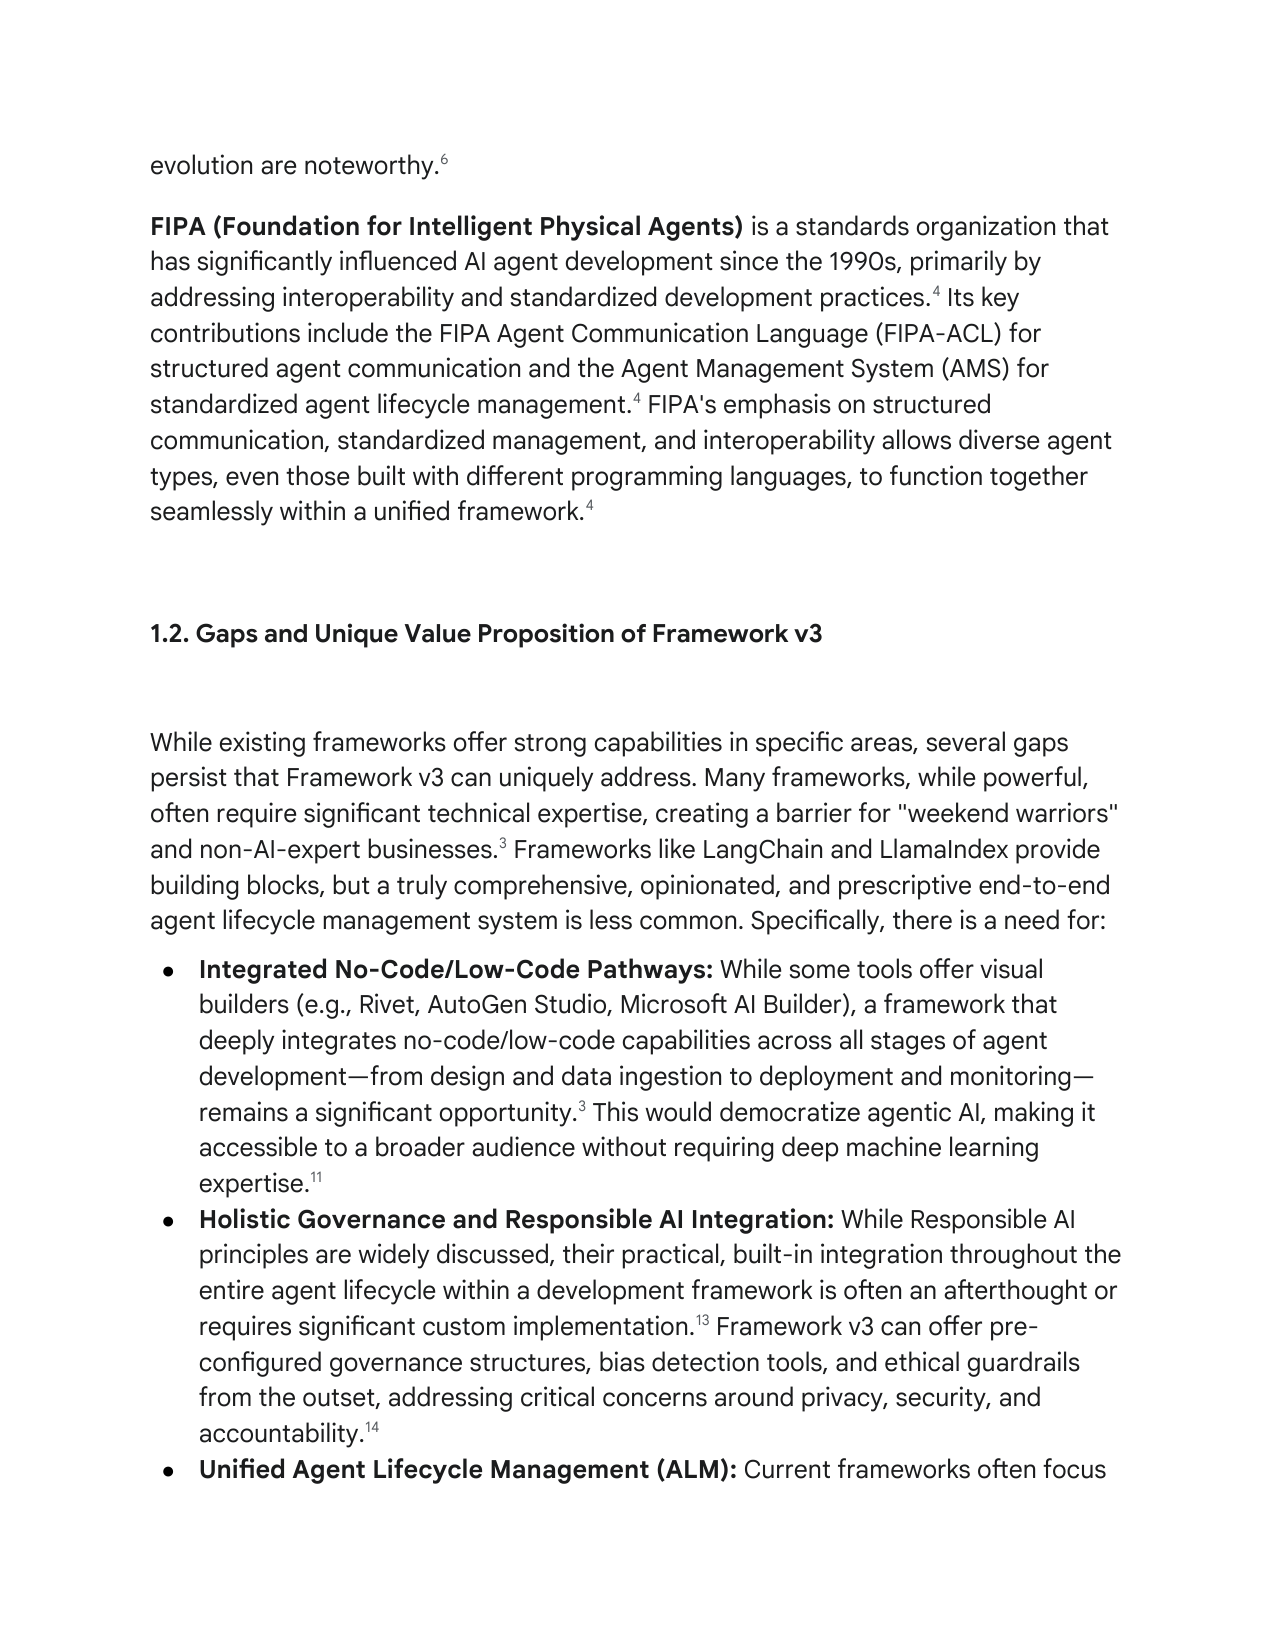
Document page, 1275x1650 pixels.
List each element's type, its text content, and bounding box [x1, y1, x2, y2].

subtitle 1.2. Gaps and Unique Value Proposition of Framework v3 [150, 618, 1125, 649]
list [161, 1454, 1125, 1485]
list Holistic Governance and Responsible AI Integration: While Responsible AI principles are widely discussed, their practical, built-in integration throughout the entire agent lifecycle within a development framework is often an afterthought or requires significant custom implementation.13 Framework v3 can offer pre-configured governance structures, bias detection tools, and ethical guardrails from the outset, addressing critical concerns around privacy, security, and accountability.14 [161, 1204, 1125, 1450]
text While existing frameworks offer strong capabilities in specific areas, several gaps persist that Framework v3 can uniquely address. Many frameworks, while powerful, often require significant technical expertise, creating a barrier for "weekend warriors" and non-AI-expert businesses.3 Frameworks like LangChain and LlamaIndex provide building blocks, but a truly comprehensive, opinionated, and prescriptive end-to-end agent lifecycle management system is less common. Specifically, there is a need for: [150, 727, 1125, 937]
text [150, 150, 1125, 181]
list Integrated No-Code/Low-Code Pathways: While some tools offer visual builders (e.g., Rivet, AutoGen Studio, Microsoft AI Builder), a framework that deeply integrates no-code/low-code capabilities across all stages of agent development—from design and data ingestion to deployment and monitoring—remains a significant opportunity.3 This would democratize agentic AI, making it accessible to a broader audience without requiring deep machine learning expertise.11 [161, 954, 1125, 1199]
text FIPA (Foundation for Intelligent Physical Agents) is a standards organization that has significantly influenced AI agent development since the 1990s, primarily by addressing interoperability and standardized development practices.4 Its key contributions include the FIPA Agent Communication Language (FIPA-ACL) for structured agent communication and the Agent Management System (AMS) for standardized agent lifecycle management.4 FIPA's emphasis on structured communication, standardized management, and interoperability allows diverse agent types, even those built with different programming languages, to function together seamlessly within a unified framework.4 [150, 211, 1125, 528]
